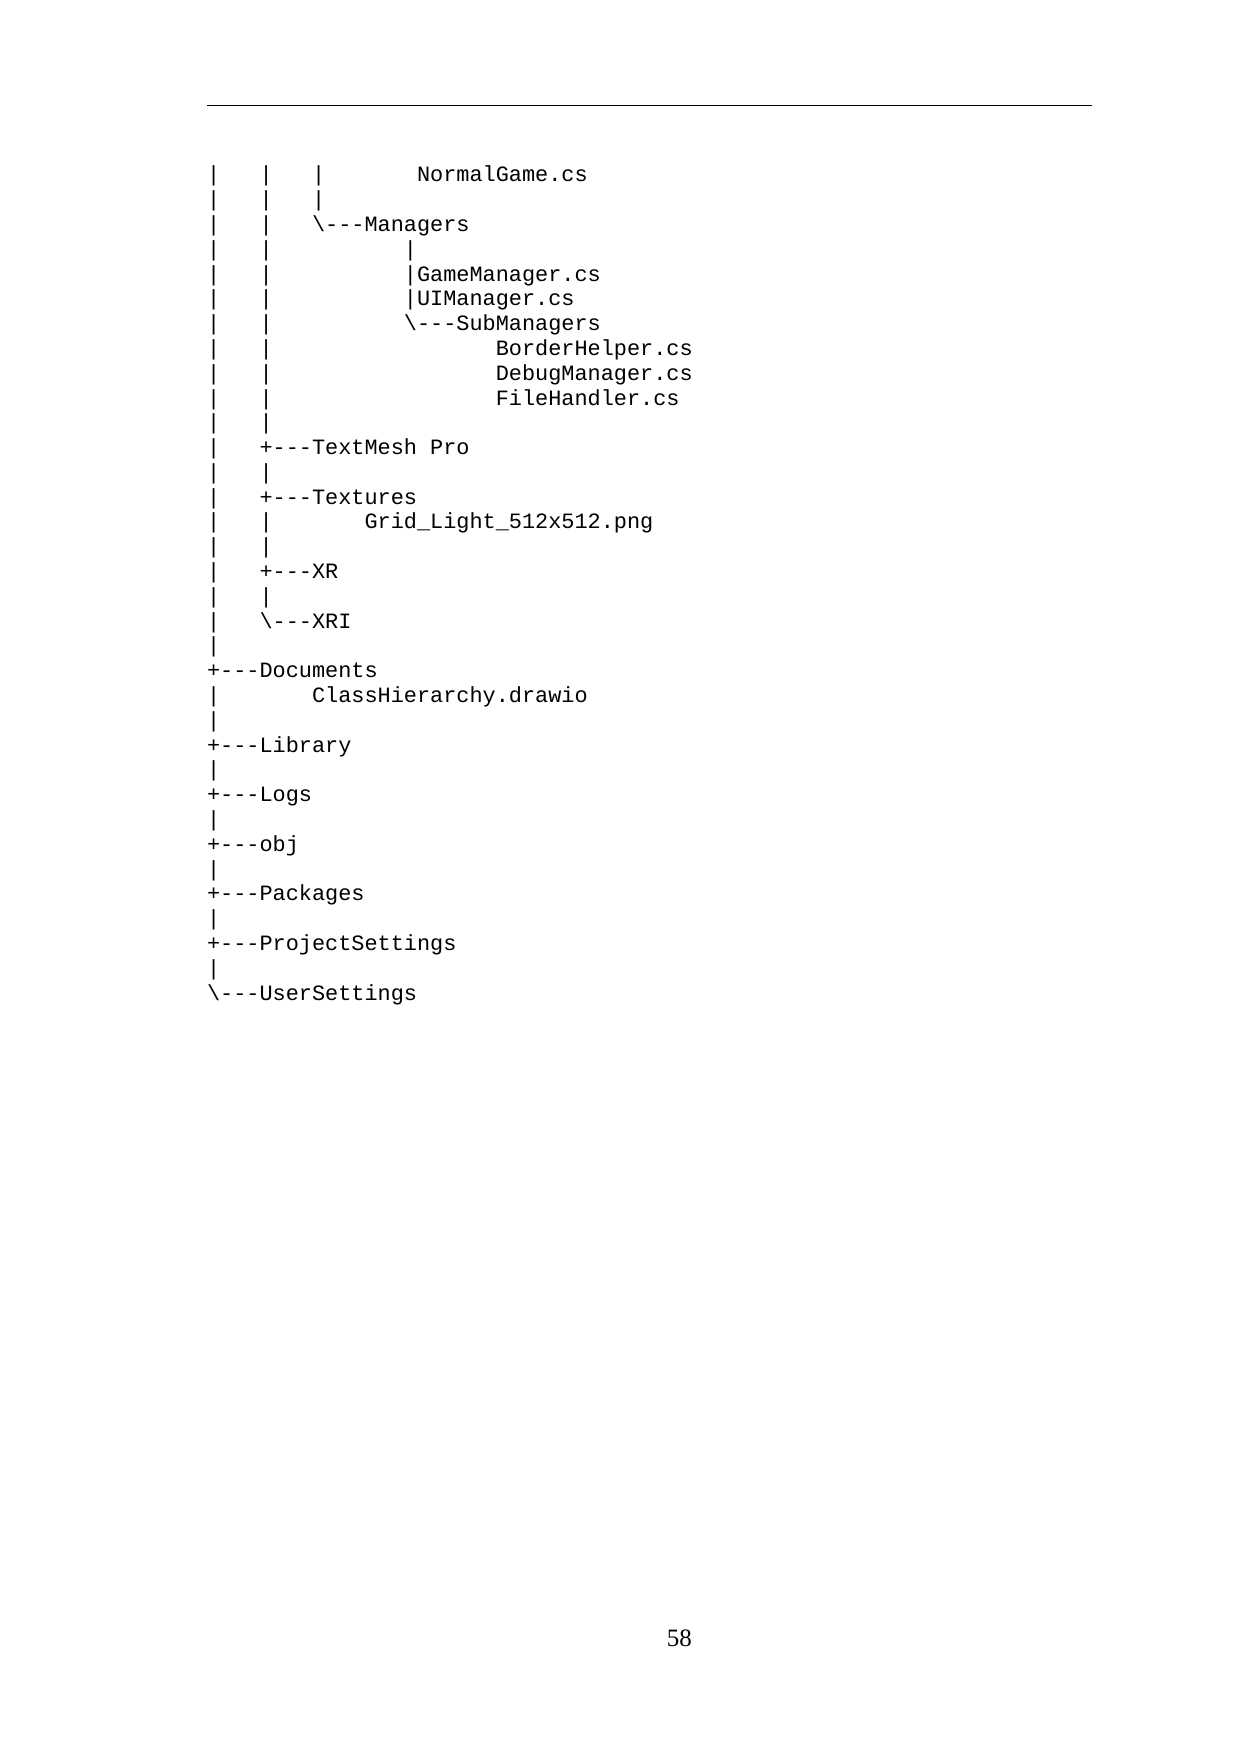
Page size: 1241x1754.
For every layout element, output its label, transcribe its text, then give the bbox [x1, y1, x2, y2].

text | | [207, 461, 1092, 486]
text | [207, 858, 1092, 883]
text | | FileHandler.cs [207, 387, 1092, 412]
text | [207, 759, 1092, 783]
text | +---XR [207, 560, 1092, 585]
text | +---TextMesh Pro [207, 436, 1092, 461]
text | | BorderHelper.cs [207, 337, 1092, 362]
text | | [207, 536, 1092, 560]
text | | [207, 412, 1092, 436]
text +---ProjectSettings [207, 932, 1092, 957]
text +---obj [207, 833, 1092, 858]
text | [207, 957, 1092, 982]
text | | |GameManager.cs [207, 263, 1092, 288]
text | [207, 635, 1092, 659]
text | | DebugManager.cs [207, 362, 1092, 387]
text | [207, 808, 1092, 833]
text | \---XRI [207, 610, 1092, 635]
text | | \---Managers [207, 213, 1092, 238]
text +---Library [207, 734, 1092, 759]
text +---Logs [207, 783, 1092, 808]
text | +---Textures [207, 486, 1092, 511]
text +---Packages [207, 883, 1092, 907]
text | | Grid_Light_512x512.png [207, 511, 1092, 536]
text | | | [207, 188, 1092, 213]
text | | | NormalGame.cs [207, 164, 1092, 188]
text | | |UIManager.cs [207, 288, 1092, 312]
text | [207, 709, 1092, 734]
text +---Documents [207, 659, 1092, 684]
text | [207, 907, 1092, 932]
text | | [207, 585, 1092, 610]
text | ClassHierarchy.drawio [207, 684, 1092, 709]
text | | \---SubManagers [207, 312, 1092, 337]
text | | | [207, 238, 1092, 263]
text \---UserSettings [207, 982, 1092, 1007]
